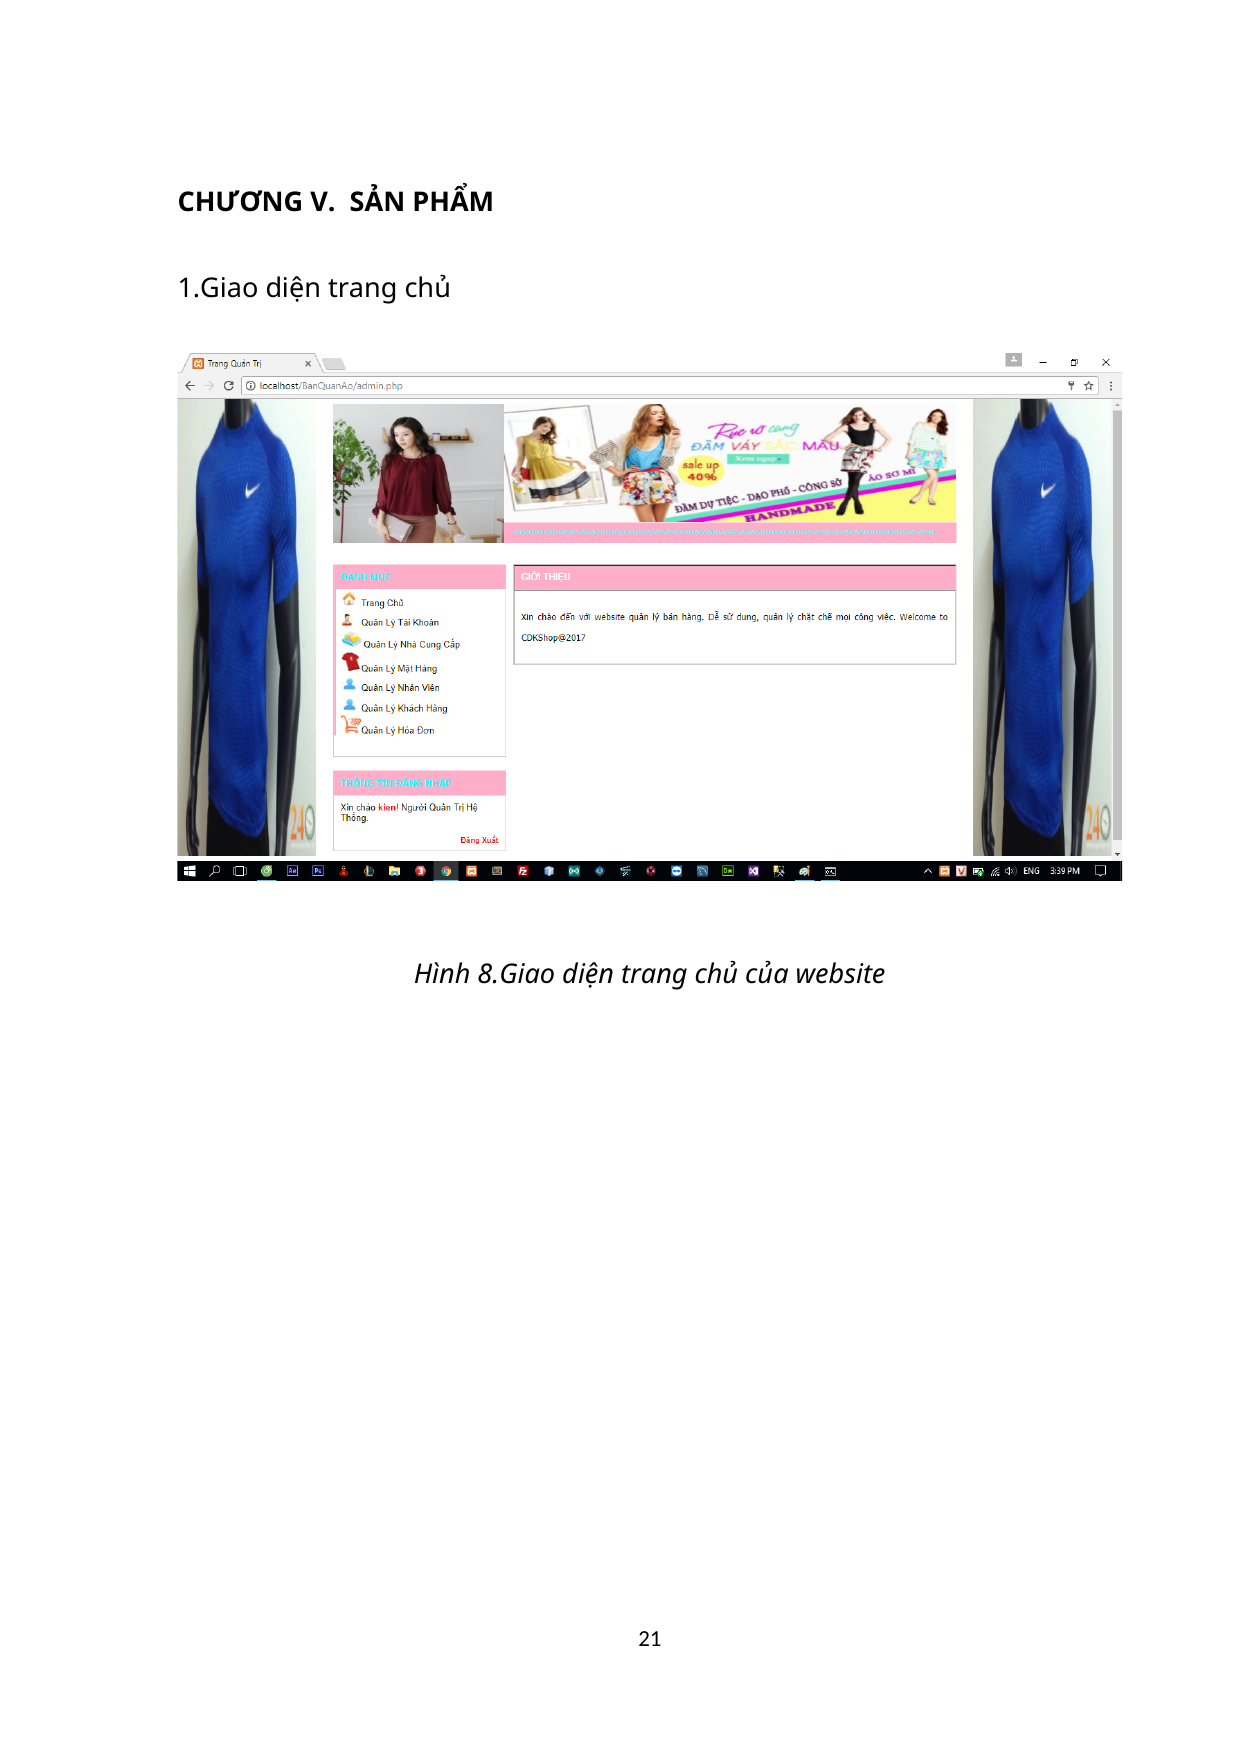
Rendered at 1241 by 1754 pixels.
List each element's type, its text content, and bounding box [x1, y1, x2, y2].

subtitle 1.Giao diện trang chủ [177, 268, 1122, 305]
picture [177, 353, 1123, 881]
text Hình 8.Giao diện trang chủ của website [177, 954, 1122, 991]
subtitle CHƯƠNG V. SẢN PHẨM [177, 183, 1122, 220]
